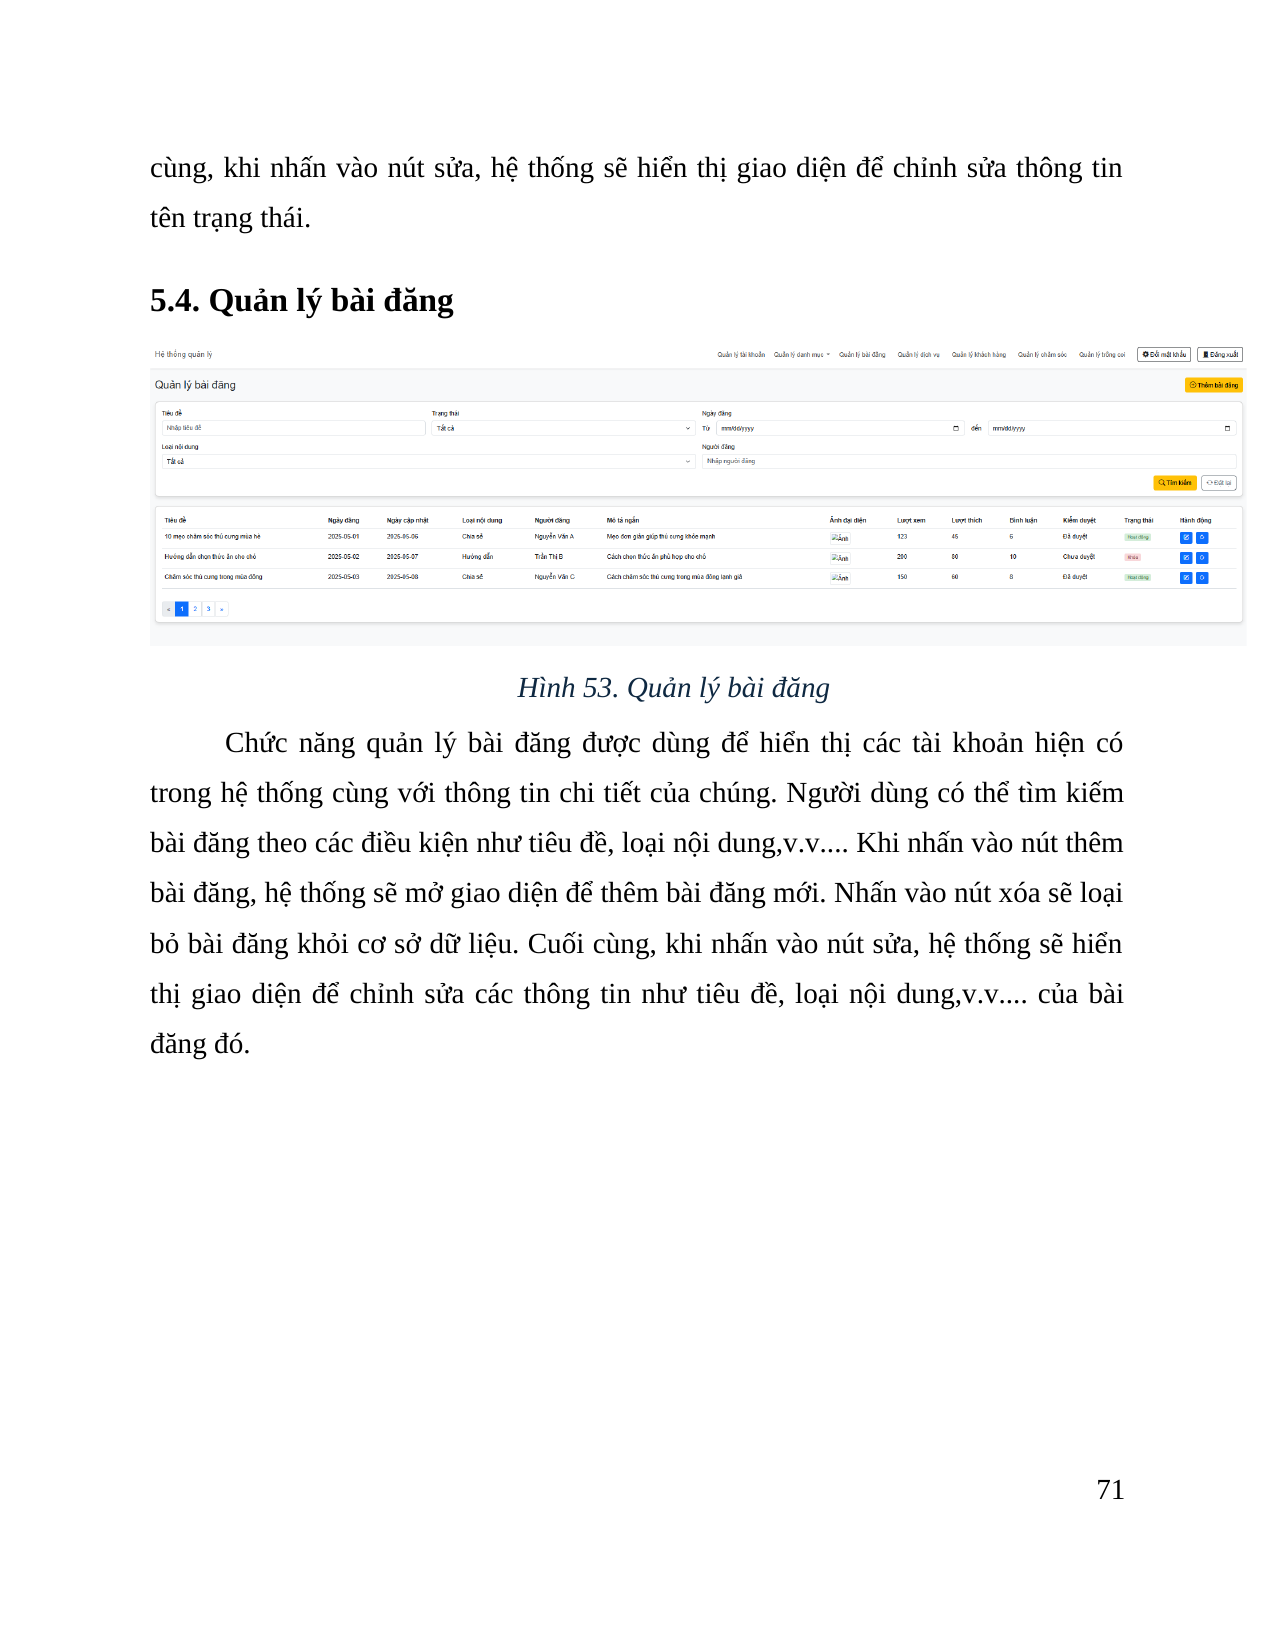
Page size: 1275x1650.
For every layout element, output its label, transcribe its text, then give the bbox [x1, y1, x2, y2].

picture [150, 342, 1247, 646]
text Hình 53. Quản lý bài đăng [150, 670, 1125, 704]
subtitle 5.4. Quản lý bài đăng [150, 280, 1125, 318]
text Chức năng quản lý bài đăng được dùng để hiển thị các tài khoản hiện có trong hệ thống cùng với thông tin chi tiết của chúng. Người dùng có thể tìm kiếm bài đăng theo các điều kiện như tiêu đề, loại nội dung,v.v.... Khi nhấn vào nút thêm bài đăng, hệ thống sẽ mở giao diện để thêm bài đăng mới. Nhấn vào nút xóa sẽ loại bỏ bài đăng khỏi cơ sở dữ liệu. Cuối cùng, khi nhấn vào nút sửa, hệ thống sẽ hiển thị giao diện để chỉnh sửa các thông tin như tiêu đề, loại nội dung,v.v.... của bài đăng đó. [150, 725, 1125, 1060]
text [150, 150, 1125, 234]
